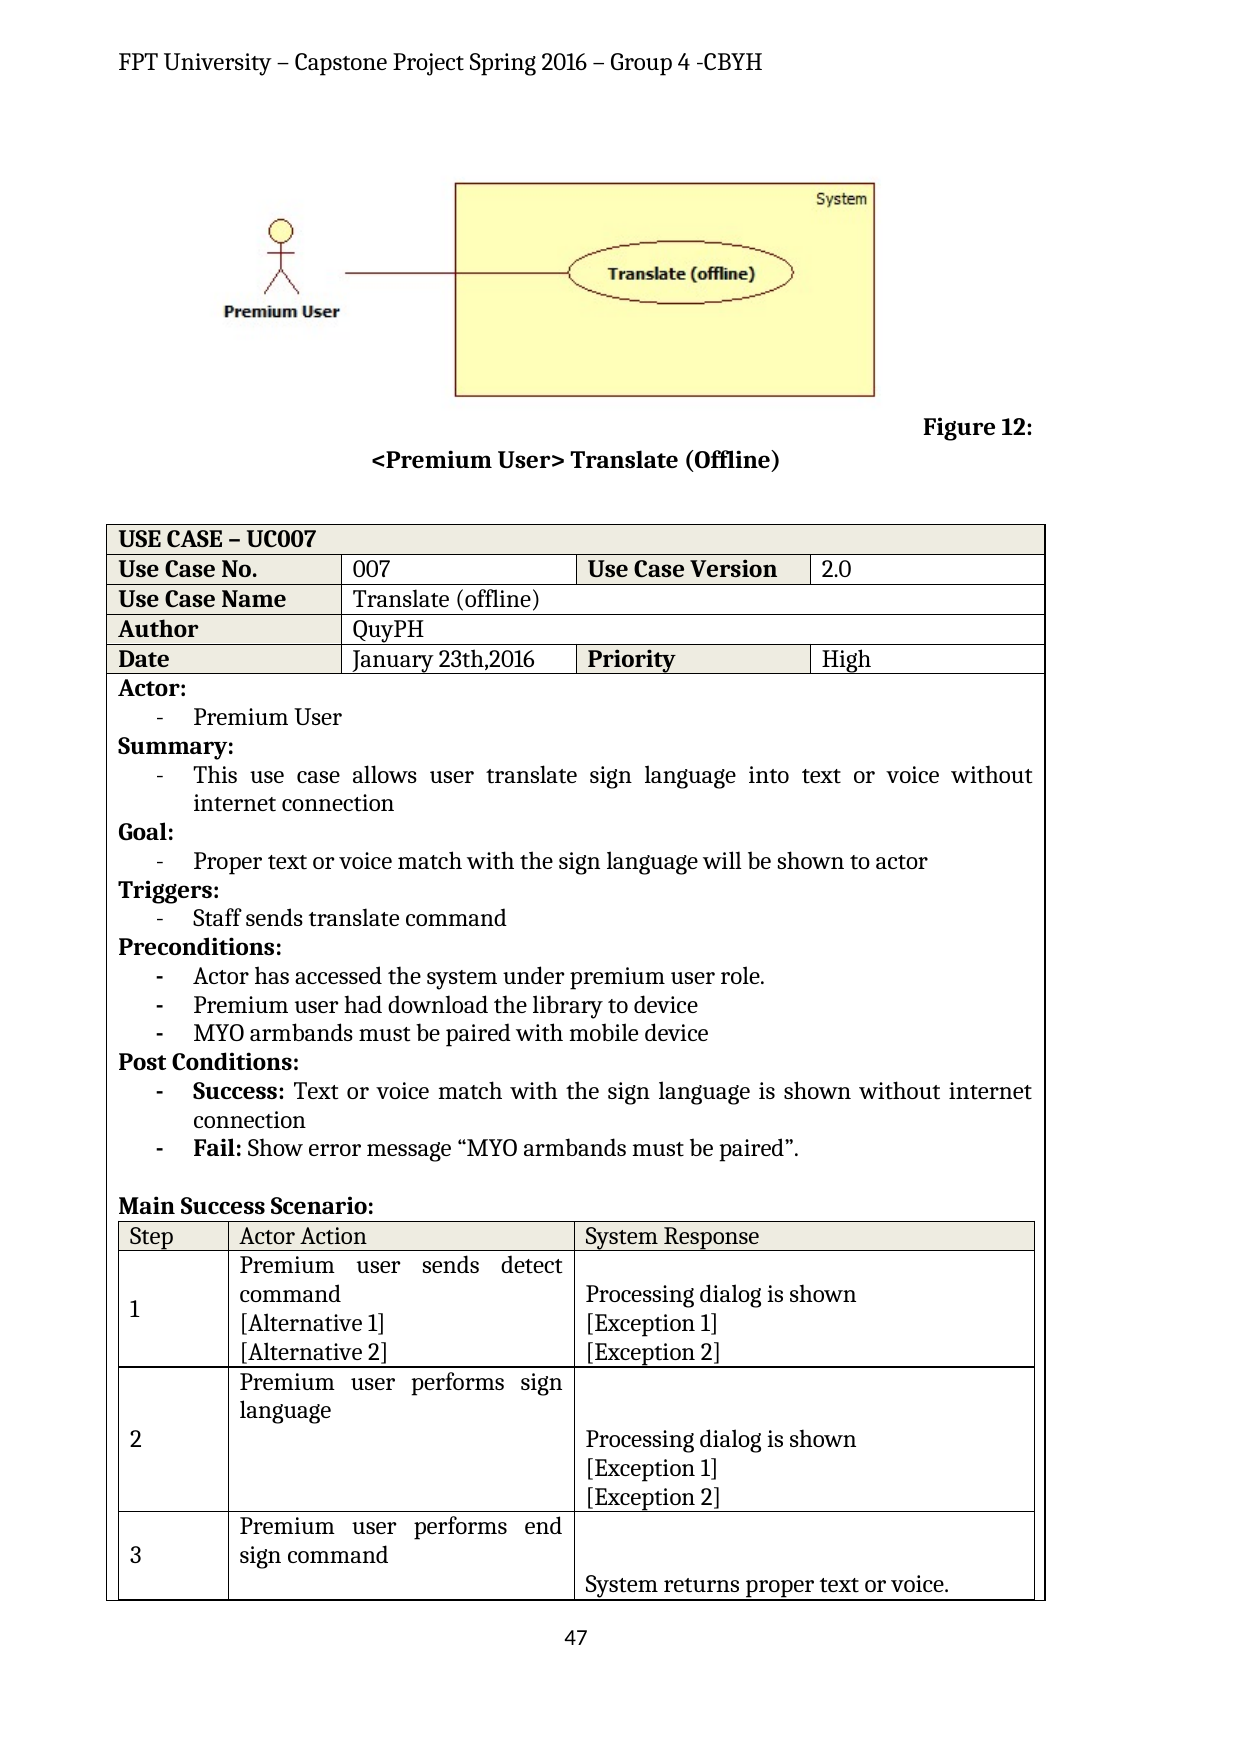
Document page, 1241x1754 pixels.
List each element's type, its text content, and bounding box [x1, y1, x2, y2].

table_cell Translate (offline) [342, 585, 1044, 614]
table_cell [107, 674, 1044, 1599]
table_cell Use Case Name [107, 585, 341, 614]
table_cell Use Case No. [107, 555, 341, 584]
table_cell 2.0 [811, 555, 1044, 584]
table_cell High [811, 645, 1044, 673]
table_cell Priority [577, 645, 810, 673]
table_cell Date [107, 645, 341, 673]
table_cell QuyPH [342, 615, 1044, 643]
table_cell Use Case Version [577, 555, 810, 584]
table_cell 007 [342, 555, 576, 584]
picture [188, 154, 904, 426]
text Figure 12: <Premium User> Translate (Offline) [118, 413, 1033, 474]
table_header USE CASE – UC007 [107, 525, 1044, 554]
table_cell January 23th,2016 [342, 645, 576, 673]
table_cell Author [107, 615, 341, 643]
